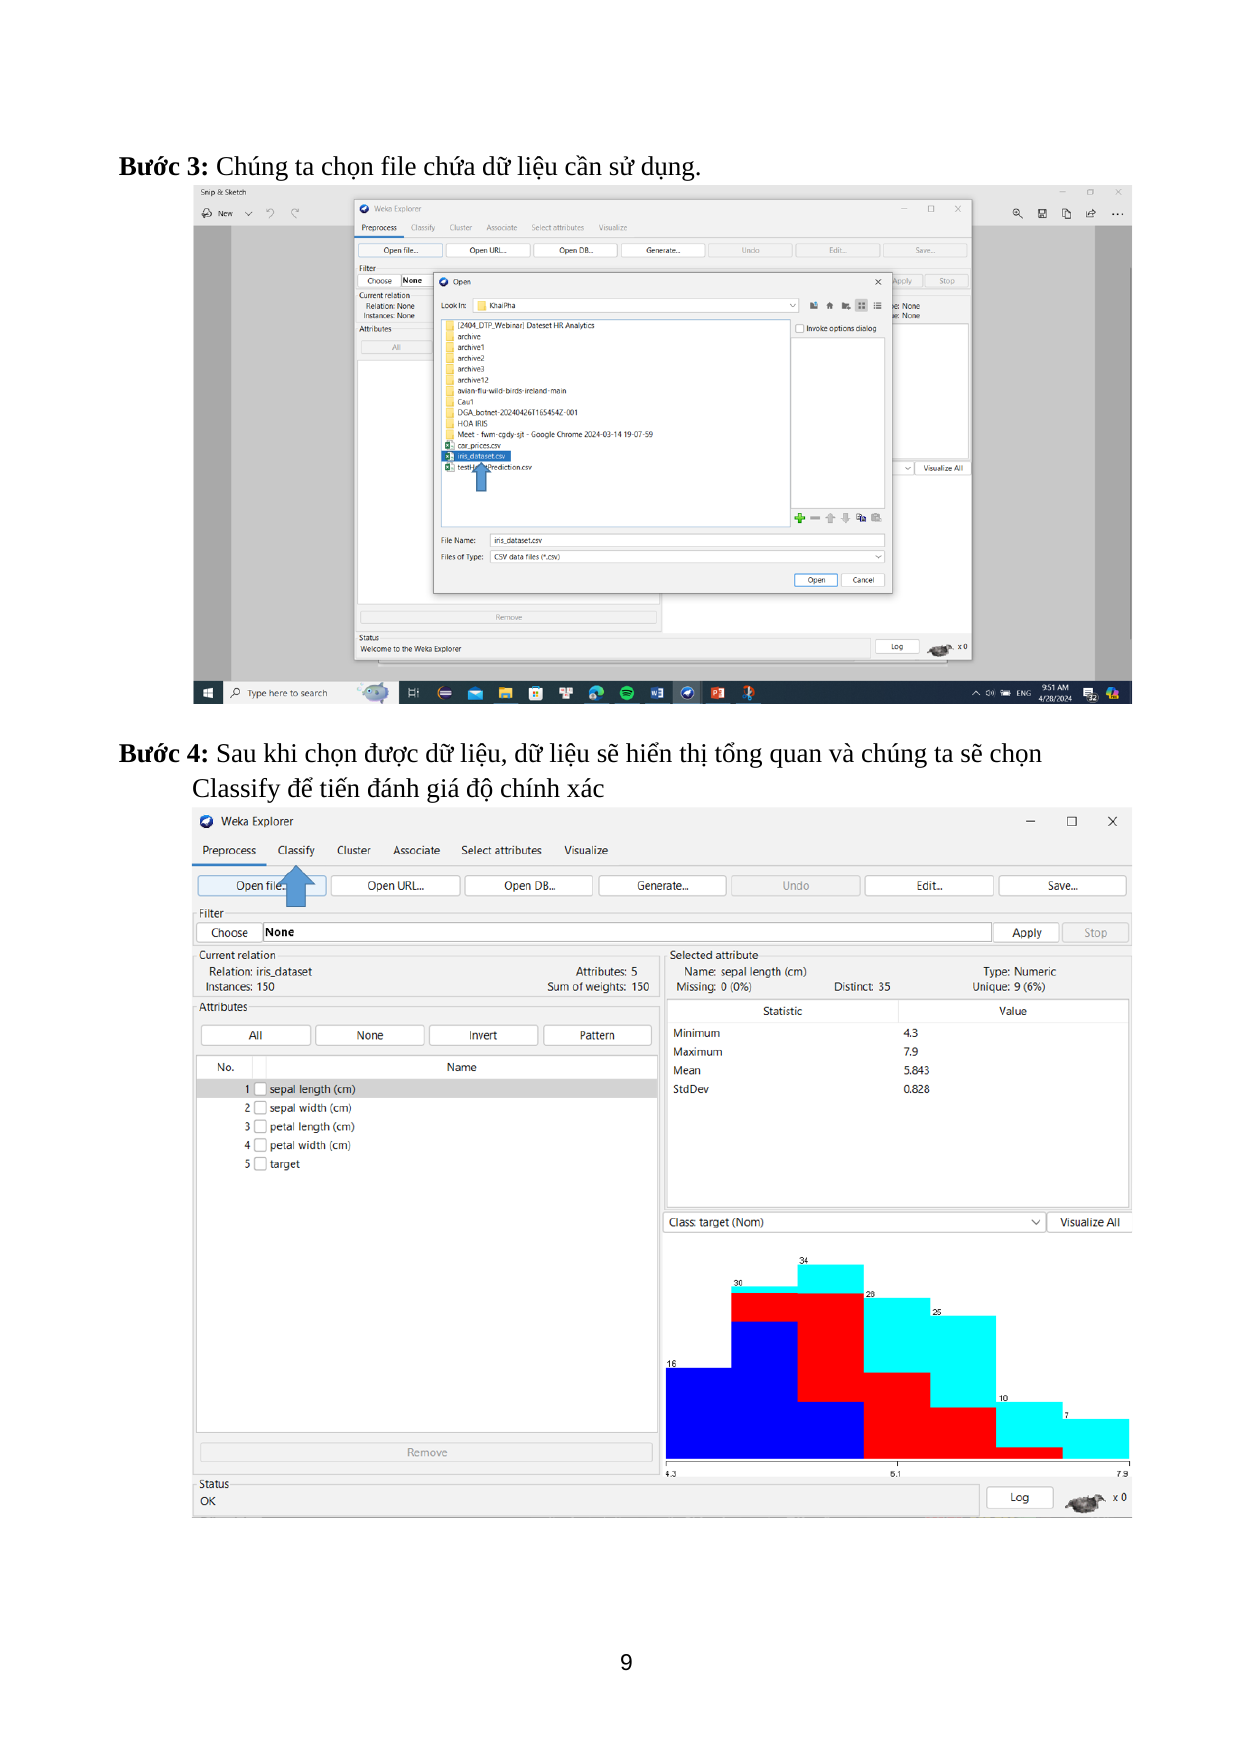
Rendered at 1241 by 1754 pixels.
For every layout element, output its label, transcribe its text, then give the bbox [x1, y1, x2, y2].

picture [191, 185, 1133, 704]
picture [191, 807, 1133, 1518]
